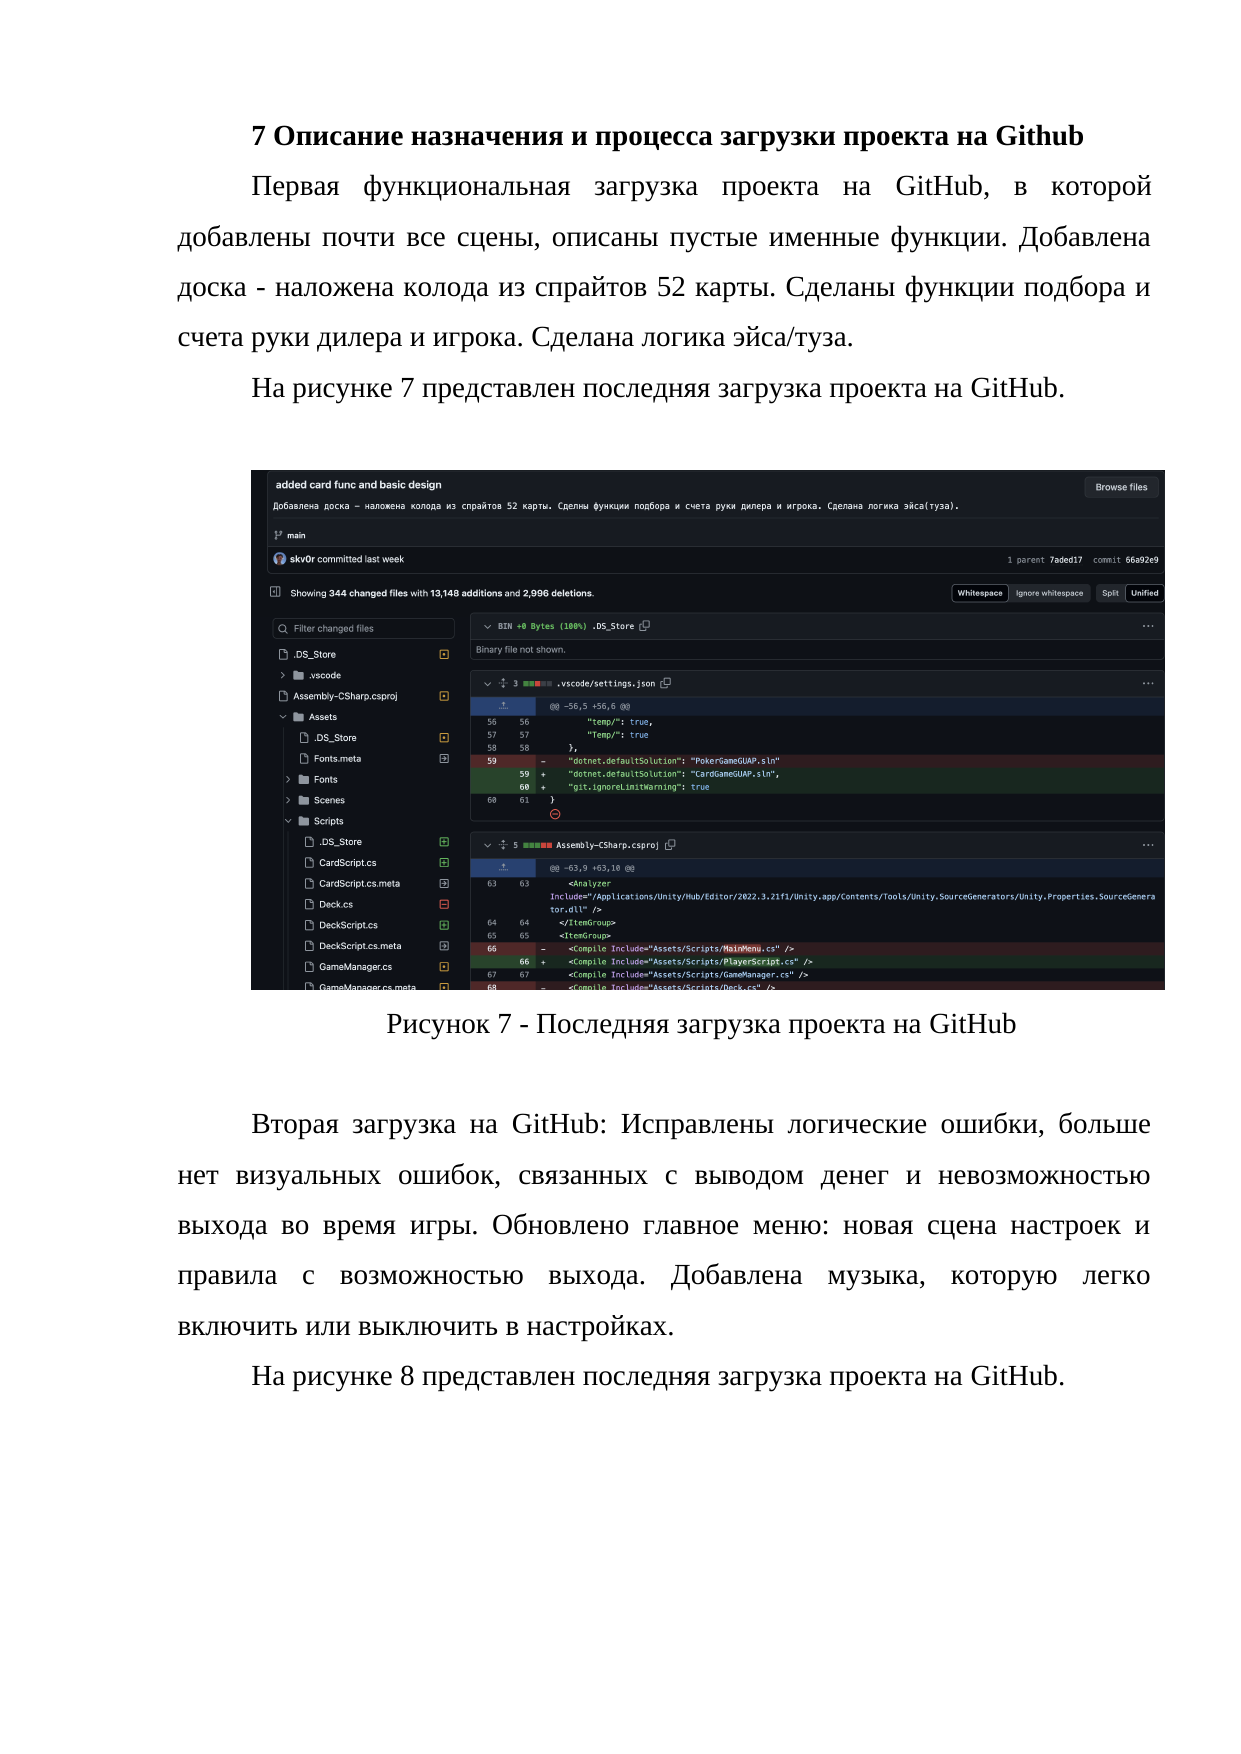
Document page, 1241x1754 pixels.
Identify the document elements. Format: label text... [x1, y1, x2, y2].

picture [251, 470, 1165, 990]
text 7 Описание назначения и процесса загрузки проекта на Github [177, 118, 1152, 152]
text На рисунке 7 представлен последняя загрузка проекта на GitHub. [177, 370, 1152, 403]
text На рисунке 8 представлен последняя загрузка проекта на GitHub. [177, 1358, 1152, 1392]
text Вторая загрузка на GitHub: Исправлены логические ошибки, больше нет визуальных ошибок, связанных с выводом денег и невозможностью выхода во время игры. Обновлено главное меню: новая сцена настроек и правила с возможностью выхода. Добавлена музыка, которую легко включить или выключить в настройках. [177, 1107, 1152, 1341]
text Первая функциональная загрузка проекта на GitHub, в которой добавлены почти все сцены, описаны пустые именные функции. Добавлена доска - наложена колода из спрайтов 52 карты. Сделаны функции подбора и счета руки дилера и игрока. Сделана логика эйса/туза. [177, 168, 1152, 353]
text Рисунок 7 - Последняя загрузка проекта на GitHub [177, 1006, 1152, 1039]
